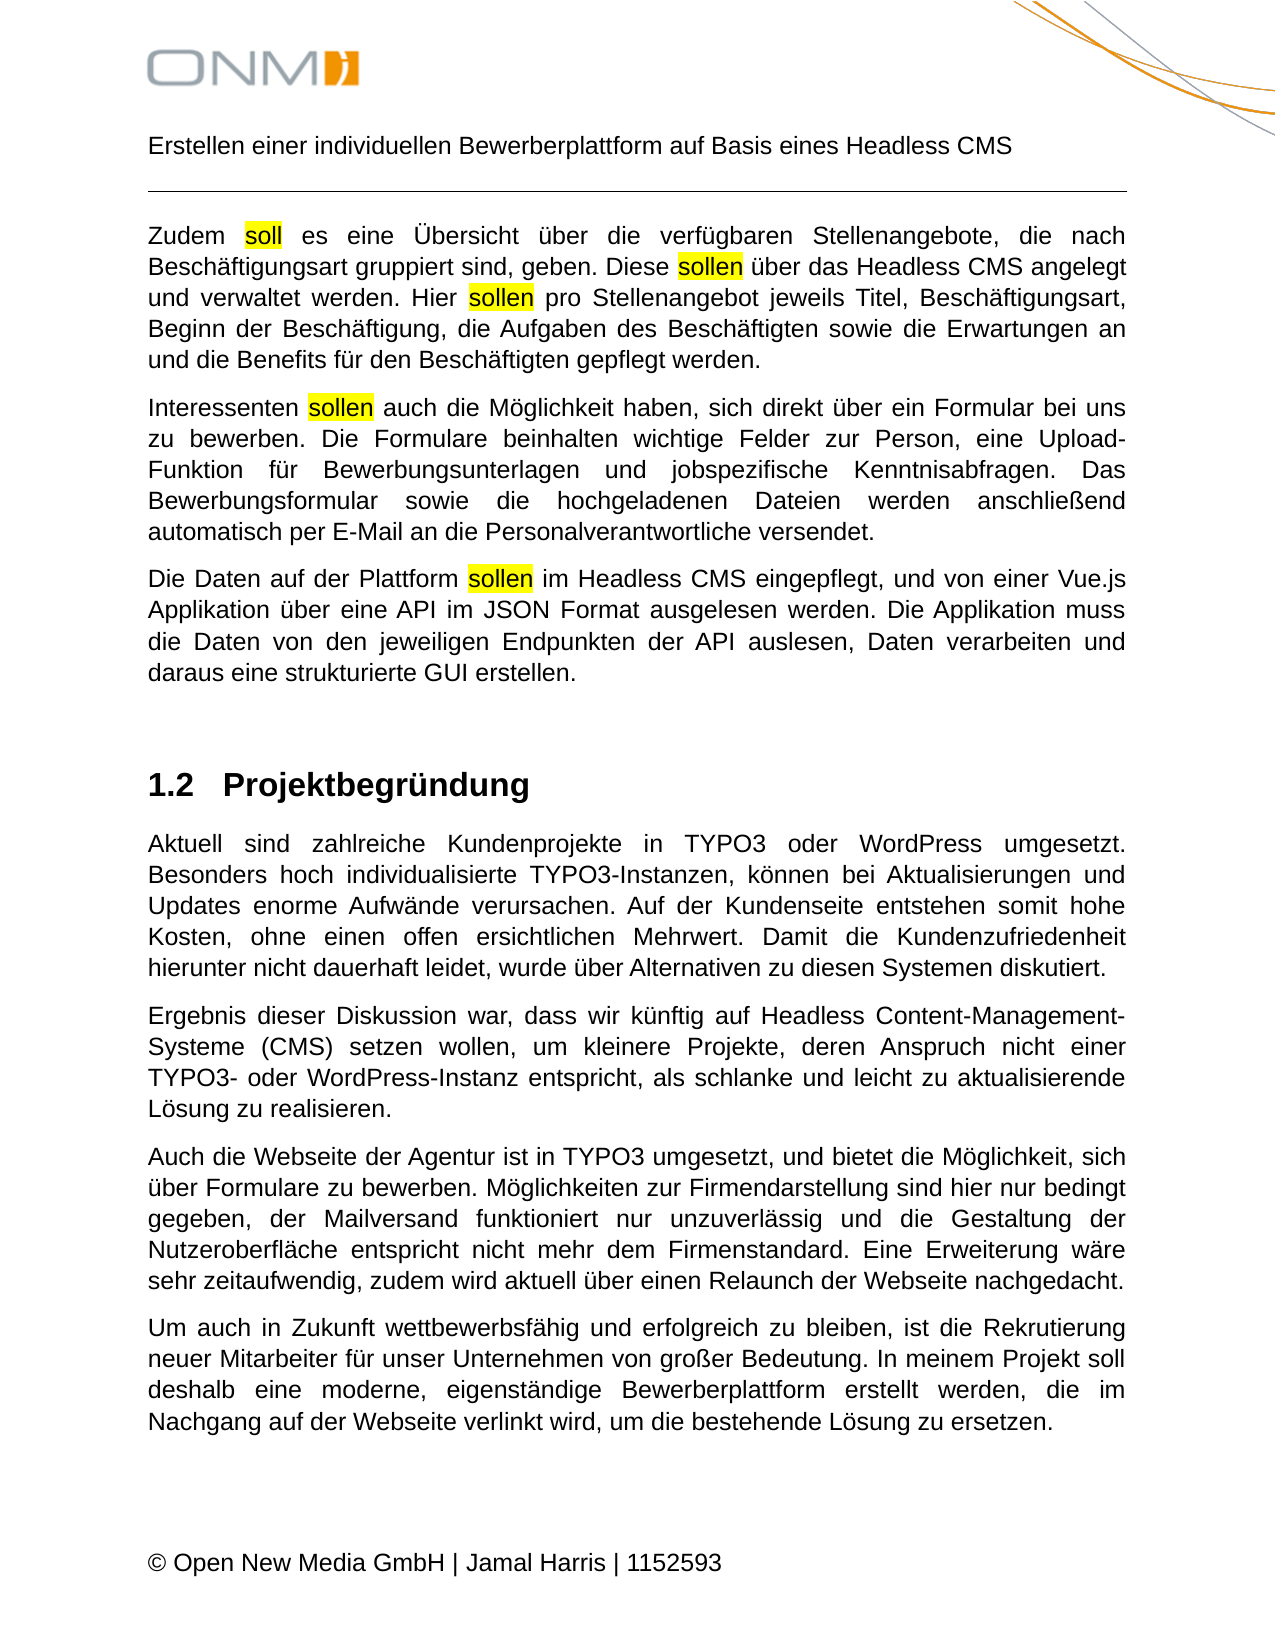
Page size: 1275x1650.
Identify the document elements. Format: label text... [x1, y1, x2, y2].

picture [1000, 1, 1275, 147]
text Die Daten auf der Plattform sollen im Headless CMS eingepflegt, und von einer Vue.js Applikation über eine API im JSON Format ausgelesen werden. Die Applikation muss die Daten von den jeweiligen Endpunkten der API auslesen, Daten verarbeiten und daraus eine strukturierte GUI erstellen. [148, 564, 1127, 686]
picture [116, 0, 413, 104]
text Aktuell sind zahlreiche Kundenprojekte in TYPO3 oder WordPress umgesetzt. Besonders hoch individualisierte TYPO3-Instanzen, können bei Aktualisierungen und Updates enorme Aufwände verursachen. Auf der Kundenseite entstehen somit hohe Kosten, ohne einen offen ersichtlichen Mehrwert. Damit die Kundenzufriedenheit hierunter nicht dauerhaft leidet, wurde über Alternativen zu diesen Systemen diskutiert. [148, 829, 1127, 982]
text Auch die Webseite der Agentur ist in TYPO3 umgesetzt, und bietet die Möglichkeit, sich über Formulare zu bewerben. Möglichkeiten zur Firmendarstellung sind hier nur bedingt gegeben, der Mailversand funktioniert nur unzuverlässig und die Gestaltung der Nutzeroberfläche entspricht nicht mehr dem Firmenstandard. Eine Erweiterung wäre sehr zeitaufwendig, zudem wird aktuell über einen Relaunch der Webseite nachgedacht. [148, 1142, 1127, 1294]
text Ergebnis dieser Diskussion war, dass wir künftig auf Headless Content-Management-Systeme (CMS) setzen wollen, um kleinere Projekte, deren Anspruch nicht einer TYPO3- oder WordPress-Instanz entspricht, als schlanke und leicht zu aktualisierende Lösung zu realisieren. [148, 1001, 1127, 1123]
text Um auch in Zukunft wettbewerbsfähig und erfolgreich zu bleiben, ist die Rekrutierung neuer Mitarbeiter für unser Unternehmen von großer Bedeutung. In meinem Projekt soll deshalb eine moderne, eigenständige Bewerberplattform erstellt werden, die im Nachgang auf der Webseite verlinkt wird, um die bestehende Lösung zu ersetzen. [148, 1313, 1127, 1435]
text Interessenten sollen auch die Möglichkeit haben, sich direkt über ein Formular bei uns zu bewerben. Die Formulare beinhalten wichtige Felder zur Person, eine Upload-Funktion für Bewerbungsunterlagen und jobspezifische Kenntnisabfragen. Das Bewerbungsformular sowie die hochgeladenen Dateien werden anschließend automatisch per E-Mail an die Personalverantwortliche versendet. [148, 392, 1127, 545]
subtitle Projektbegründung [148, 765, 1127, 804]
text Zudem soll es eine Übersicht über die verfügbaren Stellenangebote, die nach Beschäftigungsart gruppiert sind, geben. Diese sollen über das Headless CMS angelegt und verwaltet werden. Hier sollen pro Stellenangebot jeweils Titel, Beschäftigungsart, Beginn der Beschäftigung, die Aufgaben des Beschäftigten sowie die Erwartungen an und die Benefits für den Beschäftigten gepflegt werden. [148, 221, 1127, 373]
